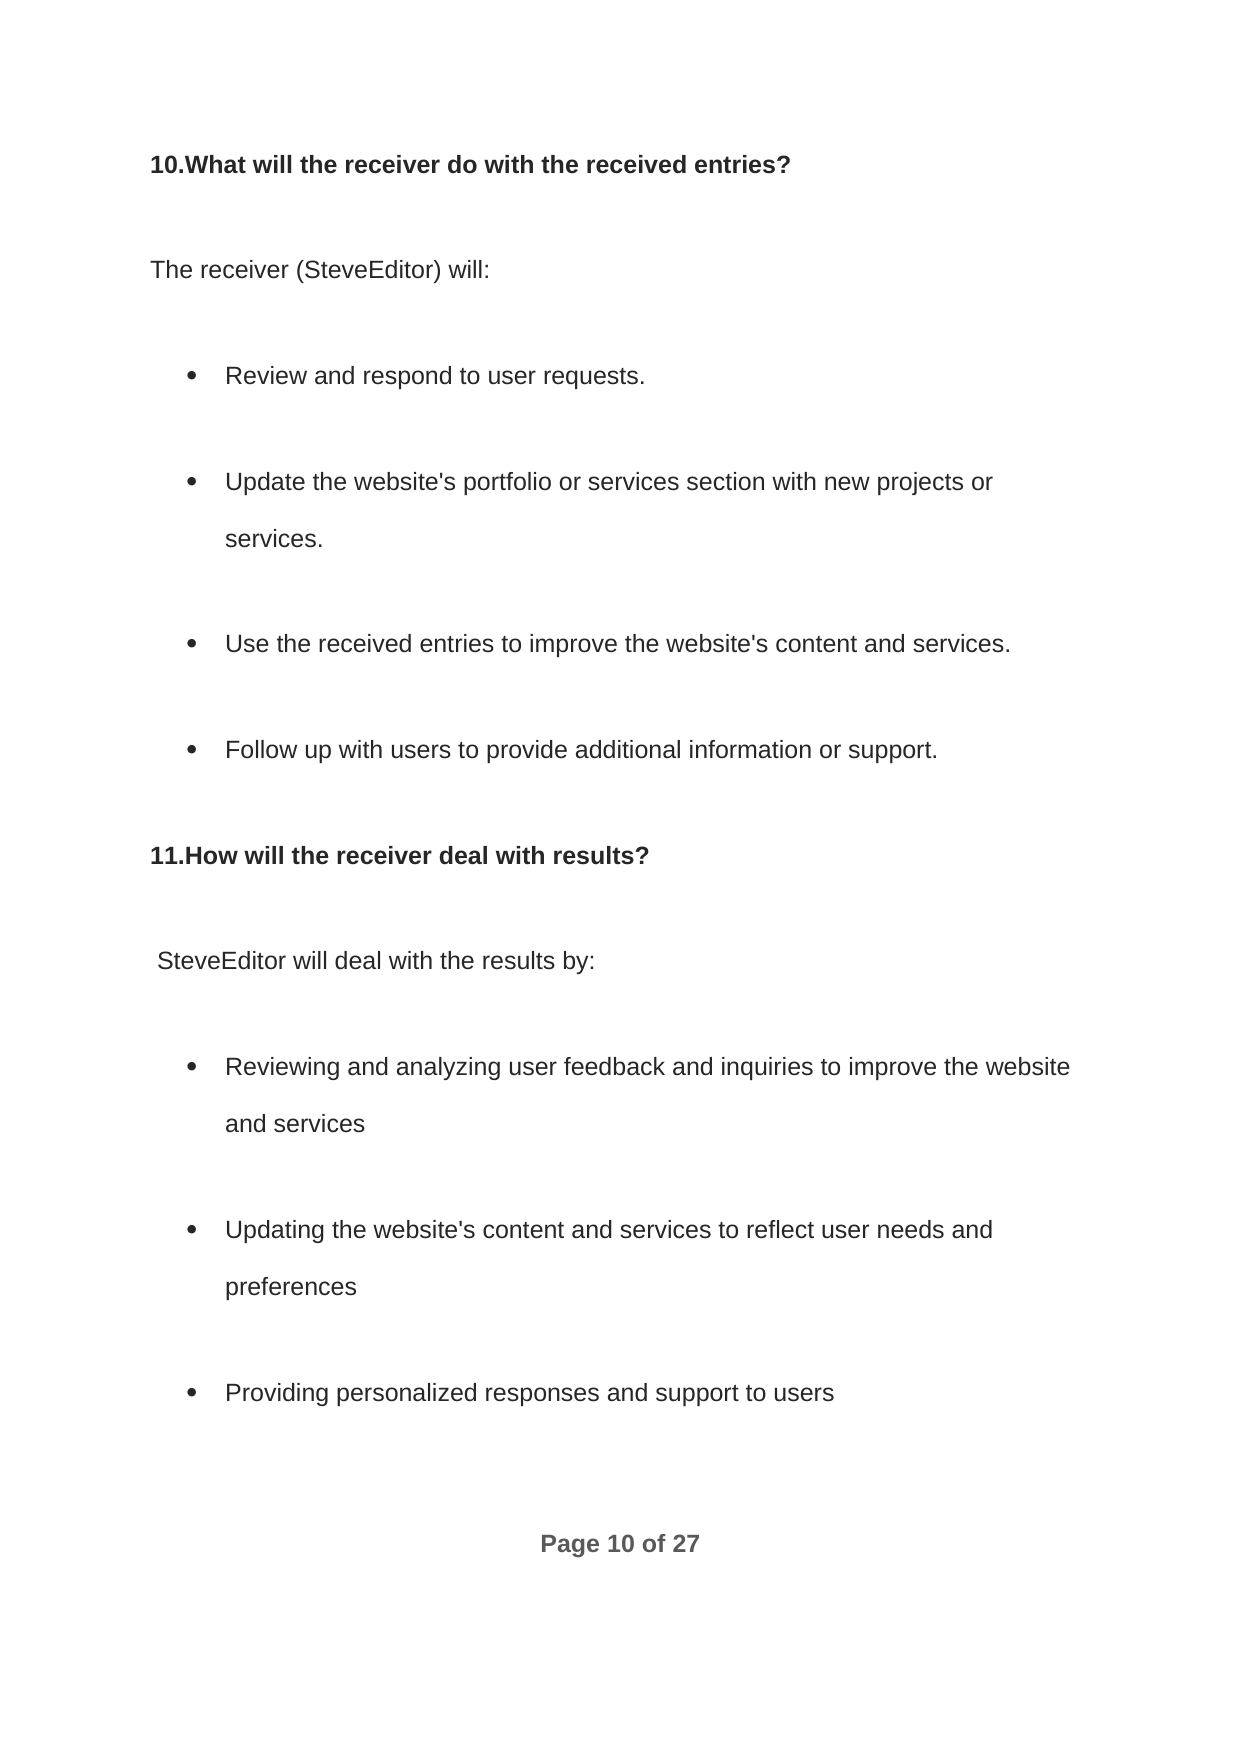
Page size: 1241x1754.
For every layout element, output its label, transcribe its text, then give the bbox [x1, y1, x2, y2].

subtitle Review and respond to user requests. [187, 361, 1090, 390]
subtitle Updating the website's content and services to reflect user needs and preferences [187, 1214, 1090, 1301]
subtitle 11.How will the receiver deal with results? [150, 841, 1090, 869]
subtitle Follow up with users to provide additional information or support. [187, 735, 1090, 764]
subtitle The receiver (SteveEditor) will: [150, 255, 1090, 284]
subtitle Use the received entries to improve the website's content and services. [187, 629, 1090, 658]
subtitle Update the website's portfolio or services section with new projects or services. [187, 466, 1090, 553]
subtitle SteveEditor will deal with the results by: [150, 946, 1090, 975]
subtitle 10.What will the receiver do with the received entries? [150, 150, 1090, 179]
subtitle Providing personalized responses and support to users [187, 1378, 1090, 1406]
subtitle Reviewing and analyzing user feedback and inquiries to improve the website and services [187, 1052, 1090, 1138]
